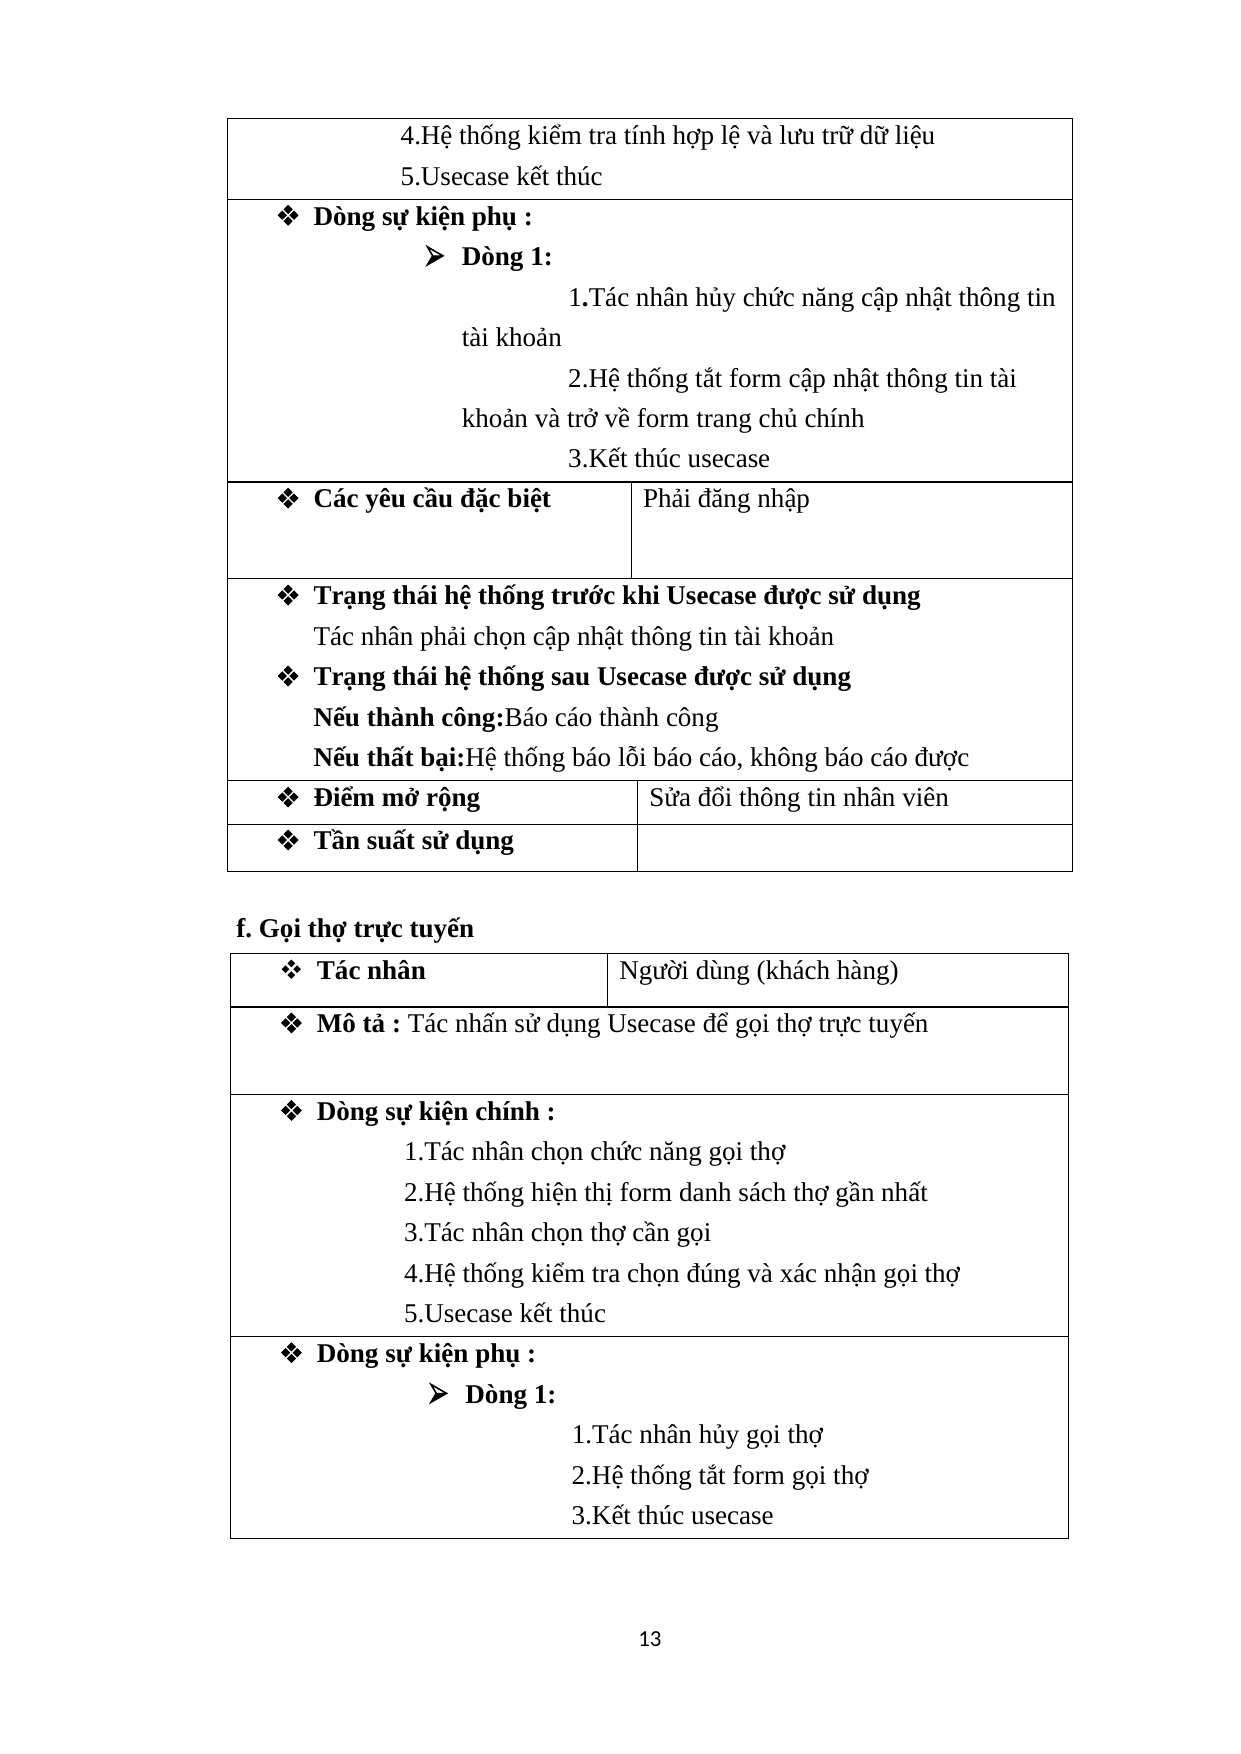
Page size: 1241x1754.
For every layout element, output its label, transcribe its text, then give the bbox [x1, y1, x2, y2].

table_cell Các yêu cầu đặc biệt [228, 483, 631, 578]
table_cell Điểm mở rộng [228, 781, 637, 823]
table_cell Dòng sự kiện chính : 1.Tác nhân chọn chức năng gọi thợ 2.Hệ thống hiện thị form danh sách thợ gần nhất 3.Tác nhân chọn thợ cần gọi 4.Hệ thống kiểm tra chọn đúng và xác nhận gọi thợ 5.Usecase kết thúc [231, 1095, 1068, 1336]
table_header Người dùng (khách hàng) [608, 954, 1068, 1006]
table_cell Tần suất sử dụng [228, 825, 637, 871]
table_cell Mô tả : Tác nhấn sử dụng Usecase để gọi thợ trực tuyến [231, 1008, 1068, 1094]
table_cell [638, 825, 1072, 871]
table_cell Sửa đổi thông tin nhân viên [638, 781, 1072, 823]
table_header Tác nhân [231, 954, 607, 1006]
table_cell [228, 119, 1072, 198]
table_cell Dòng sự kiện phụ : Dòng 1: 1.Tác nhân hủy gọi thợ 2.Hệ thống tắt form gọi thợ 3.Kết thúc usecase [231, 1337, 1068, 1538]
table_cell Trạng thái hệ thống trước khi Usecase được sử dụng Tác nhân phải chọn cập nhật thông tin tài khoản Trạng thái hệ thống sau Usecase được sử dụng Nếu thành công:Báo cáo thành công Nếu thất bại:Hệ thống báo lỗi báo cáo, không báo cáo được [228, 579, 1072, 780]
table_cell Dòng sự kiện phụ : Dòng 1: 1.Tác nhân hủy chức năng cập nhật thông tin tài khoản 2.Hệ thống tắt form cập nhật thông tin tài khoản và trở về form trang chủ chính 3.Kết thúc usecase [228, 200, 1072, 481]
table_cell Phải đăng nhập [632, 483, 1072, 578]
list f. Gọi thợ trực tuyến [177, 913, 1122, 944]
